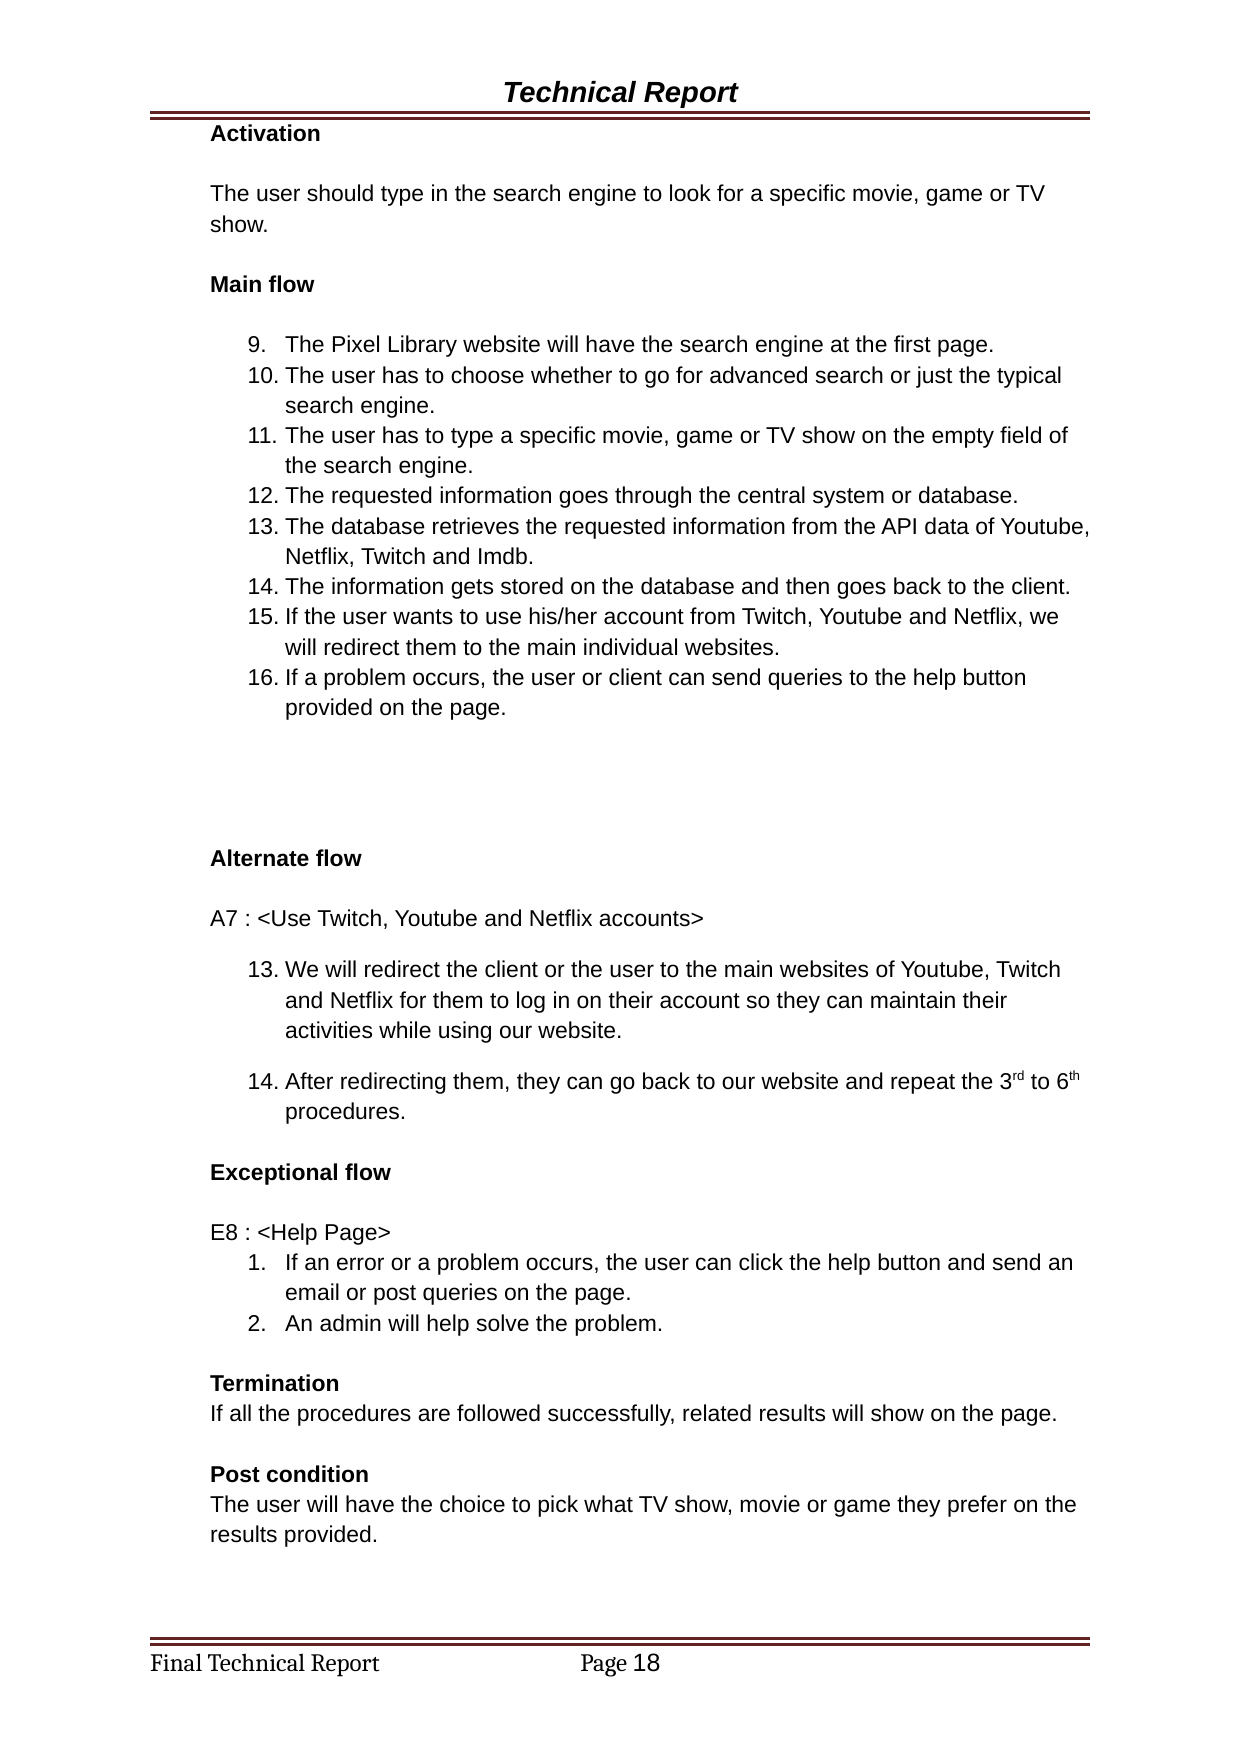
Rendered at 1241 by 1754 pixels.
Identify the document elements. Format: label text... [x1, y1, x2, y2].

list The database retrieves the requested information from the API data of Youtube, Netflix, Twitch and Imdb. [247, 513, 1090, 569]
text The user will have the choice to pick what TV show, movie or game they prefer on the results provided. [210, 1491, 1090, 1547]
text Activation [210, 120, 1090, 146]
text If all the procedures are followed successfully, related results will show on the page. [210, 1400, 1090, 1427]
text Post condition [210, 1461, 1090, 1487]
list The information gets stored on the database and then goes back to the client. [247, 573, 1090, 599]
text Alternate flow [210, 845, 1090, 871]
list The Pixel Library website will have the search engine at the first page. [247, 331, 1090, 358]
list An admin will help solve the problem. [247, 1309, 1090, 1336]
text A7 : <Use Twitch, Youtube and Netflix accounts> [210, 905, 1090, 932]
list The requested information goes through the central system or database. [247, 482, 1090, 509]
list We will redirect the client or the user to the main websites of Youtube, Twitch and Netflix for them to log in on their account so they can maintain their activities while using our website. [247, 956, 1090, 1043]
list The user has to choose whether to go for advanced search or just the typical search engine. [247, 362, 1090, 418]
list If a problem occurs, the user or client can send queries to the help button provided on the page. [247, 664, 1090, 720]
text E8 : <Help Page> [210, 1219, 1090, 1245]
text Exceptional flow [210, 1158, 1090, 1185]
list If the user wants to use his/her account from Twitch, Youtube and Netflix, we will redirect them to the main individual websites. [247, 603, 1090, 660]
list If an error or a problem occurs, the user can click the help button and send an email or post queries on the page. [247, 1249, 1090, 1306]
list The user has to type a specific movie, game or TV show on the empty field of the search engine. [247, 422, 1090, 479]
text Main flow [210, 271, 1090, 297]
text Termination [210, 1370, 1090, 1396]
text The user should type in the search engine to look for a specific movie, game or TV show. [210, 180, 1090, 237]
list After redirecting them, they can go back to our website and repeat the 3rd to 6th procedures. [247, 1068, 1090, 1124]
